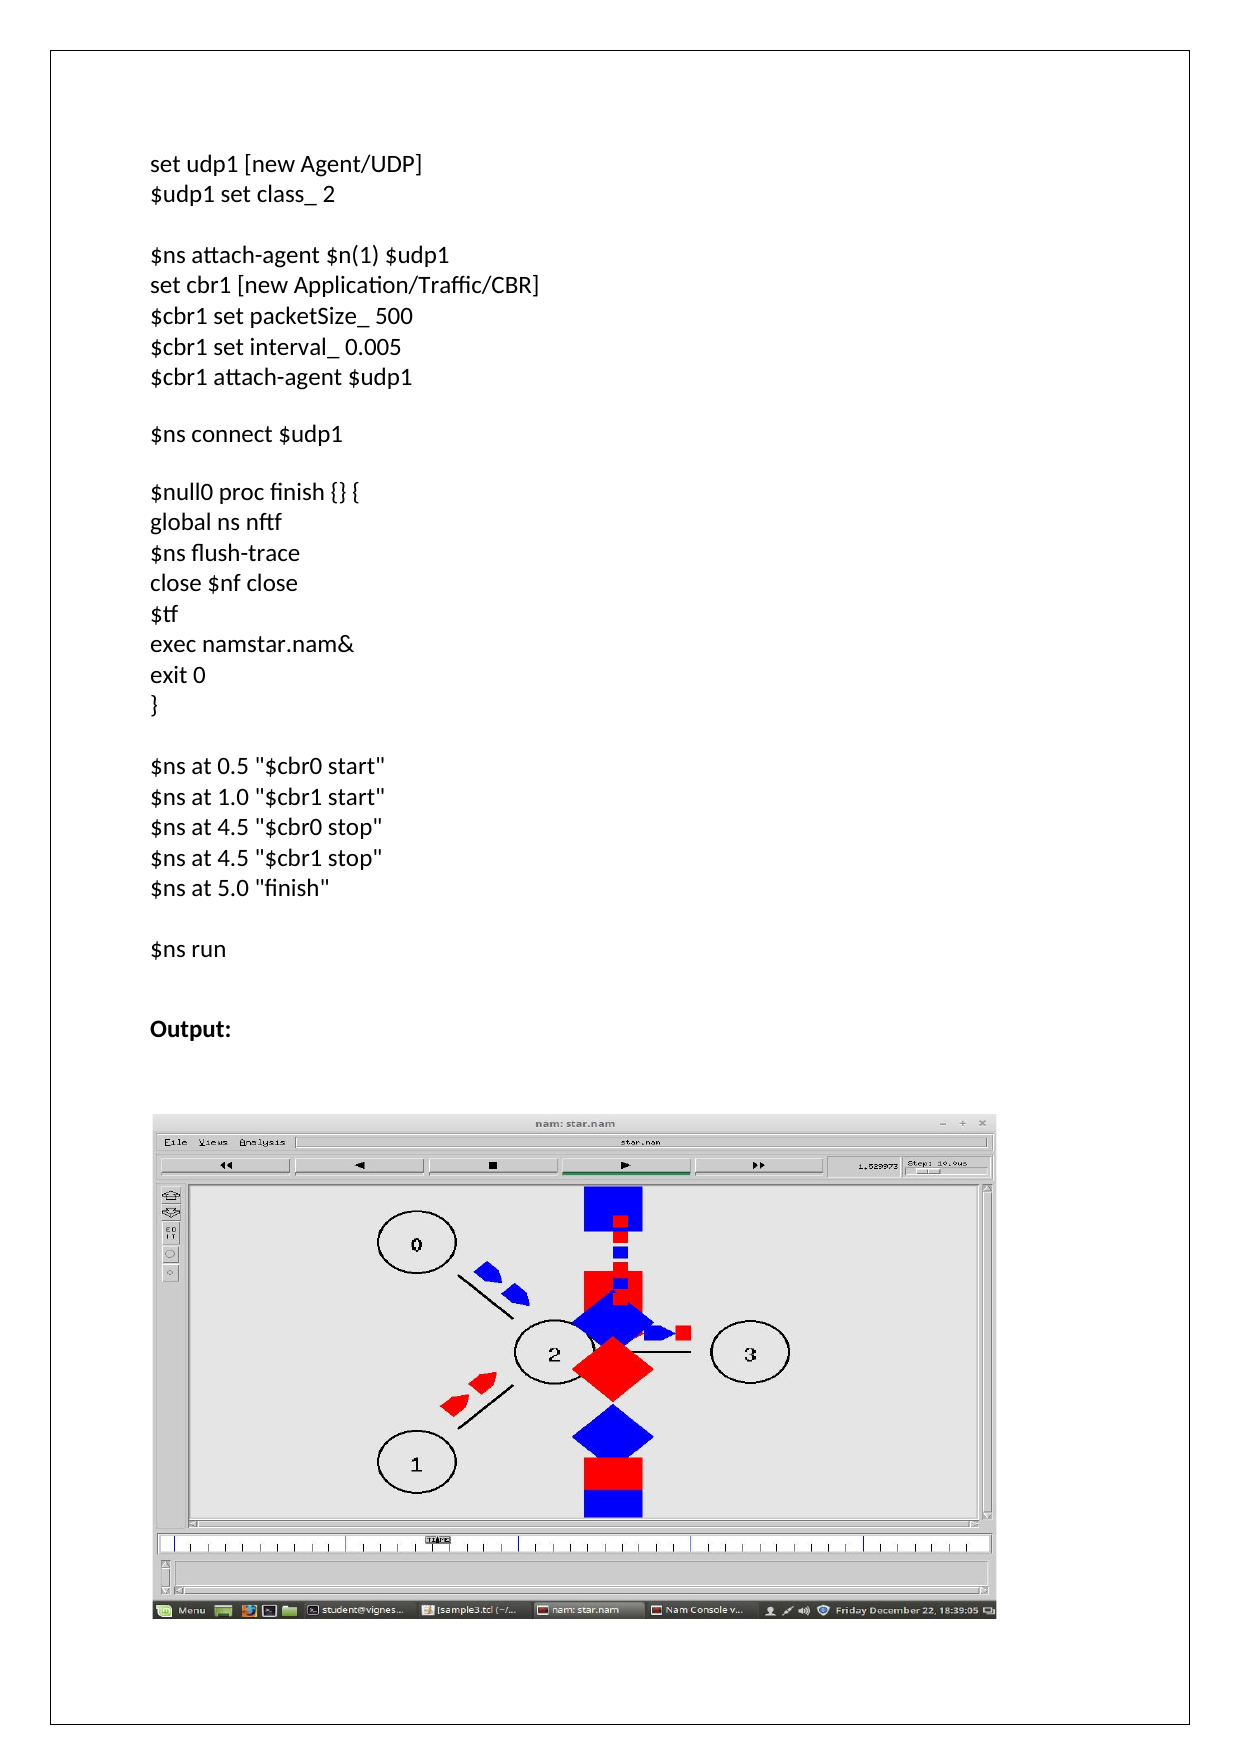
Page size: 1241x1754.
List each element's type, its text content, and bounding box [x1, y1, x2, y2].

text } [150, 689, 1176, 720]
text exec namstar.nam& exit 0 [150, 628, 379, 689]
text $ns at 1.0 "$cbr1 start" [150, 781, 1176, 812]
picture [152, 1114, 997, 1619]
subtitle Output: [150, 1013, 1176, 1044]
text $ns at 4.5 "$cbr1 stop" [150, 842, 1176, 873]
text set udp1 [new Agent/UDP] [150, 148, 1176, 178]
text $ns attach-agent $n(1) $udp1 [150, 239, 1176, 270]
text $cbr1 set interval_ 0.005 [150, 331, 1176, 361]
text $ns run [150, 934, 1176, 964]
text $cbr1 attach-agent $udp1 [150, 361, 1176, 392]
text $ns connect $udp1 $null0 proc finish {} { [150, 392, 409, 506]
text $ns at 5.0 "finish" [150, 873, 1176, 903]
text $ns at 4.5 "$cbr0 stop" [150, 812, 1176, 842]
text $ns at 0.5 "$cbr0 start" [150, 751, 1176, 781]
text $ns flush-trace close $nf close $tf [150, 537, 324, 628]
text $cbr1 set packetSize_ 500 [150, 300, 1176, 331]
text set cbr1 [new Application/Traffic/CBR] [150, 270, 1176, 300]
text global ns nftf [150, 506, 1176, 537]
text $udp1 set class_ 2 [150, 178, 1176, 209]
